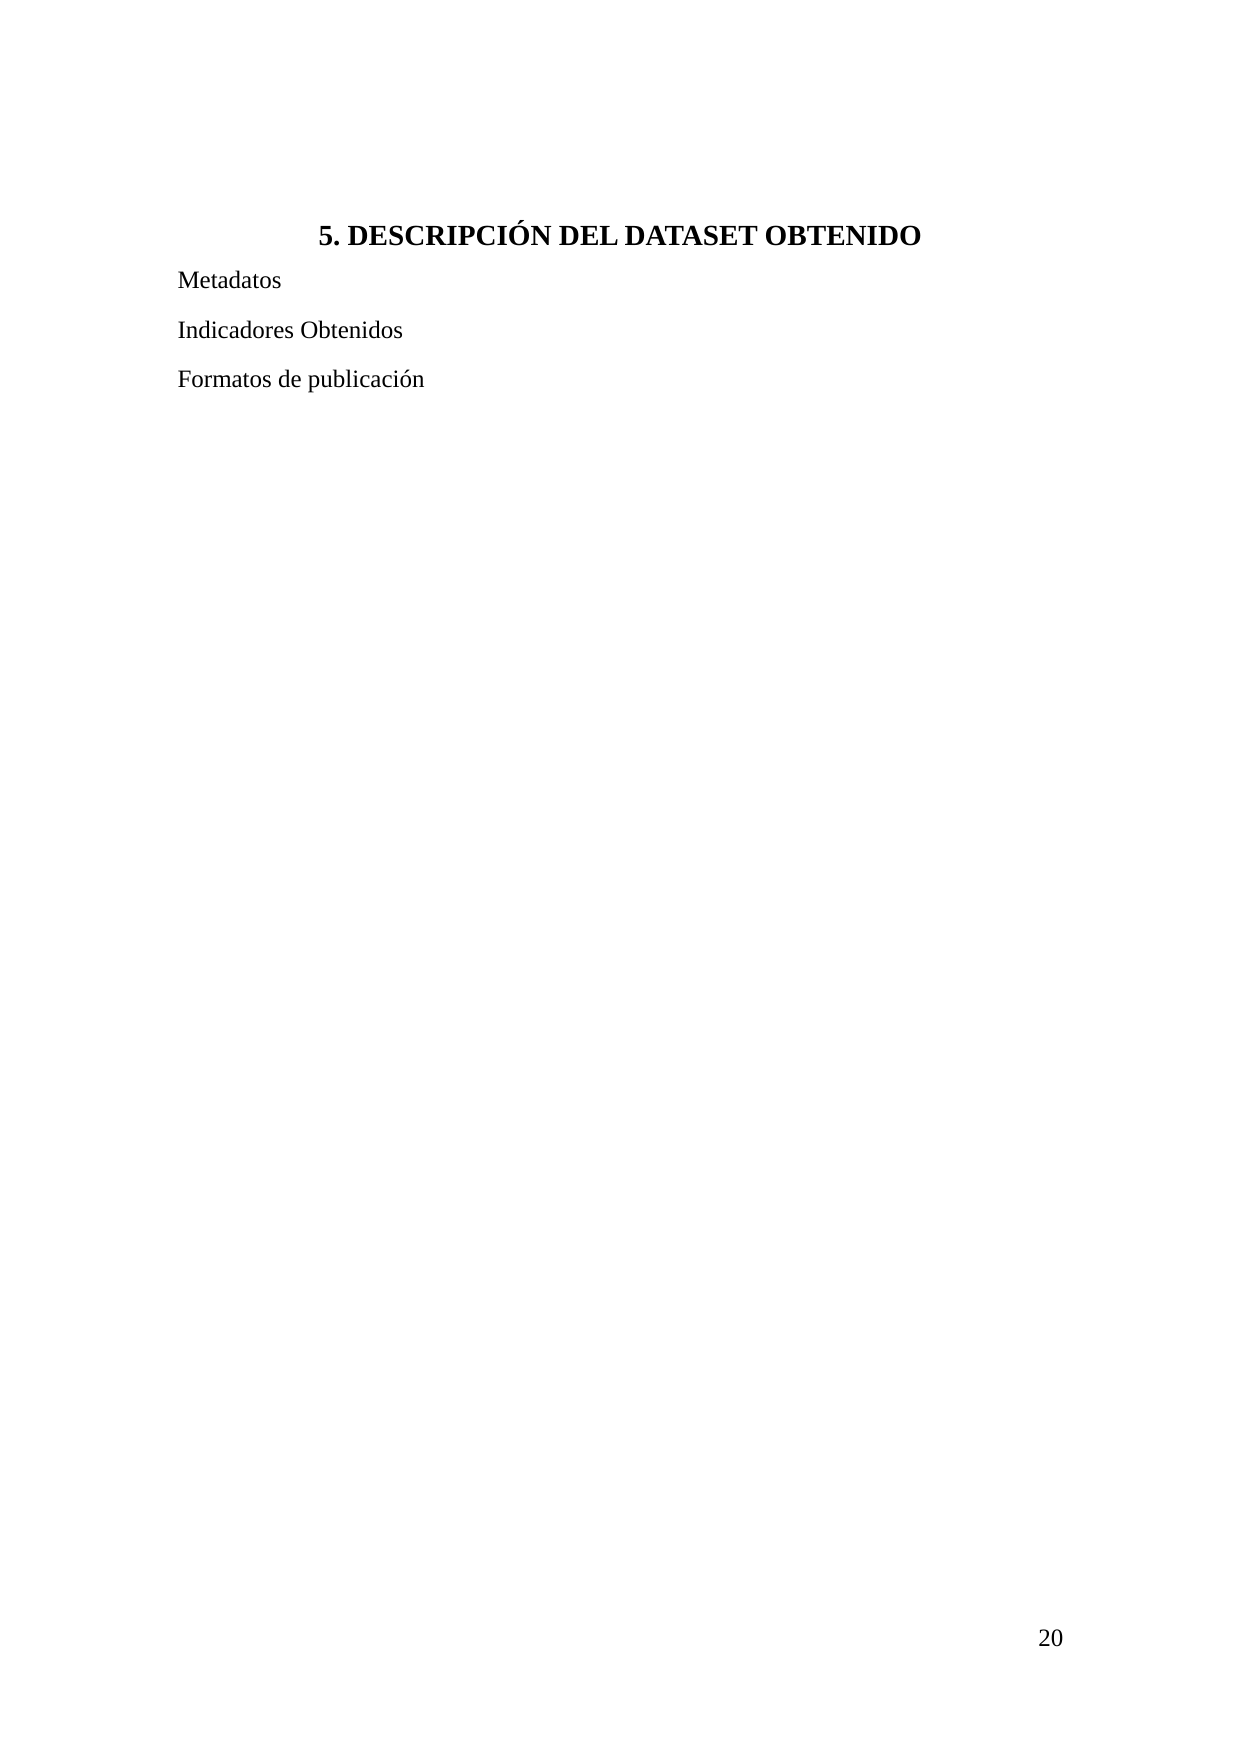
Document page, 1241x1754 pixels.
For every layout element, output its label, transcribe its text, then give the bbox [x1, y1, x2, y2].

subtitle 5. DESCRIPCIÓN DEL DATASET OBTENIDO [177, 218, 1063, 252]
text Metadatos [177, 265, 1063, 294]
text Indicadores Obtenidos [177, 315, 1063, 343]
text Formatos de publicación [177, 364, 1063, 393]
